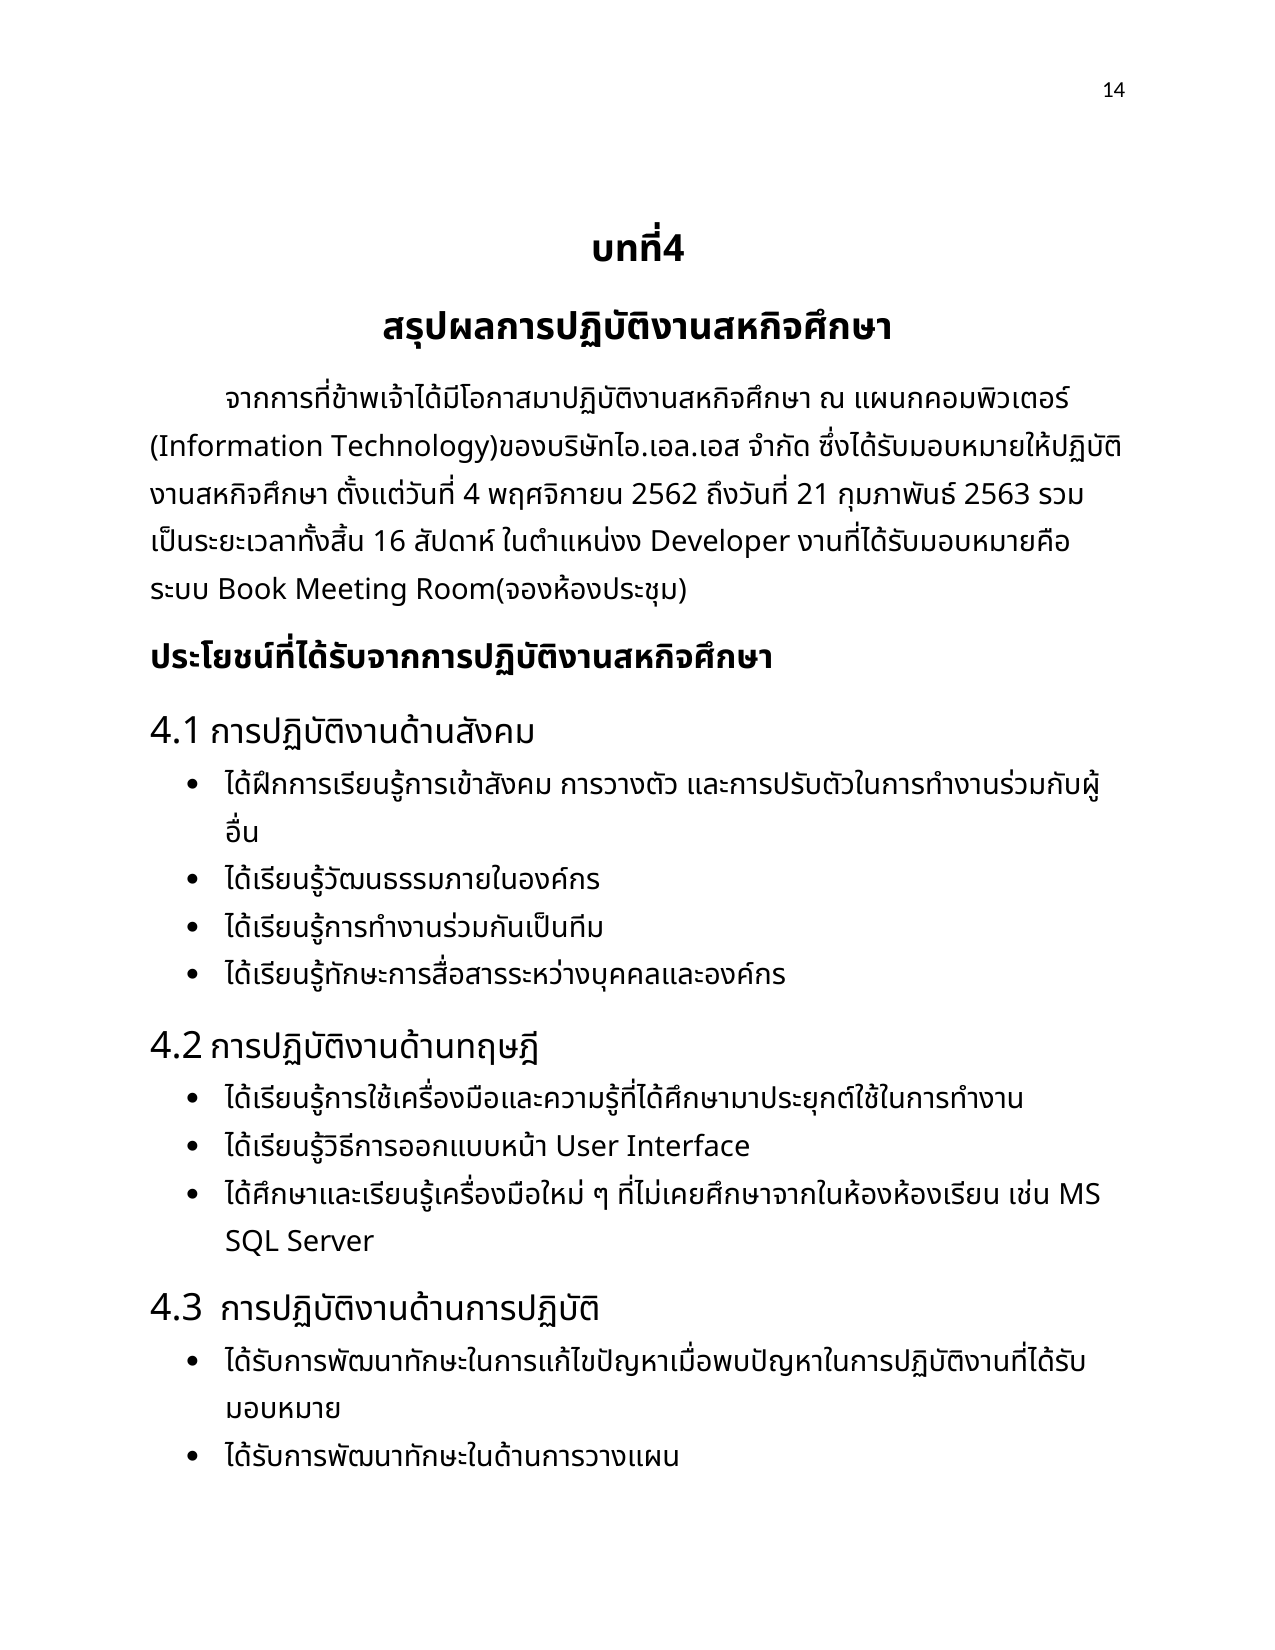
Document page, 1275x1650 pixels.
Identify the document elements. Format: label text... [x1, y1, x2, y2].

subtitle การปฏิบัติงานด้านสังคม [150, 704, 1125, 759]
list ได้เรียนรู้การทำงานร่วมกันเป็นทีม [187, 906, 1125, 950]
text บทที่4 [150, 222, 1125, 279]
list ได้เรียนรู้วัฒนธรรมภายในองค์กร [187, 859, 1125, 903]
text จากการที่ข้าพเจ้าได้มีโอกาสมาปฏิบัติงานสหกิจศึกษา ณ แผนกคอมพิวเตอร์ (Information Technology)ของบริษัทไอ.เอล.เอส จำกัด ซึ่งได้รับมอบหมายให้ปฏิบัติงานสหกิจศึกษา ตั้งแต่วันที่ 4 พฤศจิกายน 2562 ถึงวันที่ 21 กุมภาพันธ์ 2563 รวมเป็นระยะเวลาทั้งสิ้น 16 สัปดาห์ ในตำแหน่งง Developer งานที่ได้รับมอบหมายคือ ระบบ Book Meeting Room(จองห้องประชุม) [150, 378, 1125, 613]
subtitle การปฏิบัติงานด้านการปฏิบัติ [150, 1280, 1125, 1336]
text ประโยชน์ที่ได้รับจากการปฏิบัติงานสหกิจศึกษา [150, 633, 1125, 683]
list ได้ศึกษาและเรียนรู้เครื่องมือใหม่ ๆ ที่ไม่เคยศึกษาจากในห้องห้องเรียน เช่น MS SQL Server [187, 1173, 1125, 1260]
list ได้เรียนรู้การใช้เครื่องมือและความรู้ที่ได้ศึกษามาประยุกต์ใช้ในการทำงาน [187, 1078, 1125, 1122]
list ได้รับการพัฒนาทักษะในด้านการวางแผน [187, 1435, 1125, 1479]
subtitle สรุปผลการปฏิบัติงานสหกิจศึกษา [150, 300, 1125, 357]
subtitle การปฏิบัติงานด้านทฤษฎี [150, 1018, 1125, 1074]
list ได้ฝึกการเรียนรู้การเข้าสังคม การวางตัว และการปรับตัวในการทำงานร่วมกับผู้อื่น [187, 764, 1125, 855]
list ได้เรียนรู้วิธีการออกแบบหน้า User Interface [187, 1126, 1125, 1170]
list ได้เรียนรู้ทักษะการสื่อสารระหว่างบุคคลและองค์กร [187, 954, 1125, 998]
list ได้รับการพัฒนาทักษะในการแก้ไขปัญหาเมื่อพบปัญหาในการปฏิบัติงานที่ได้รับมอบหมาย [187, 1340, 1125, 1432]
